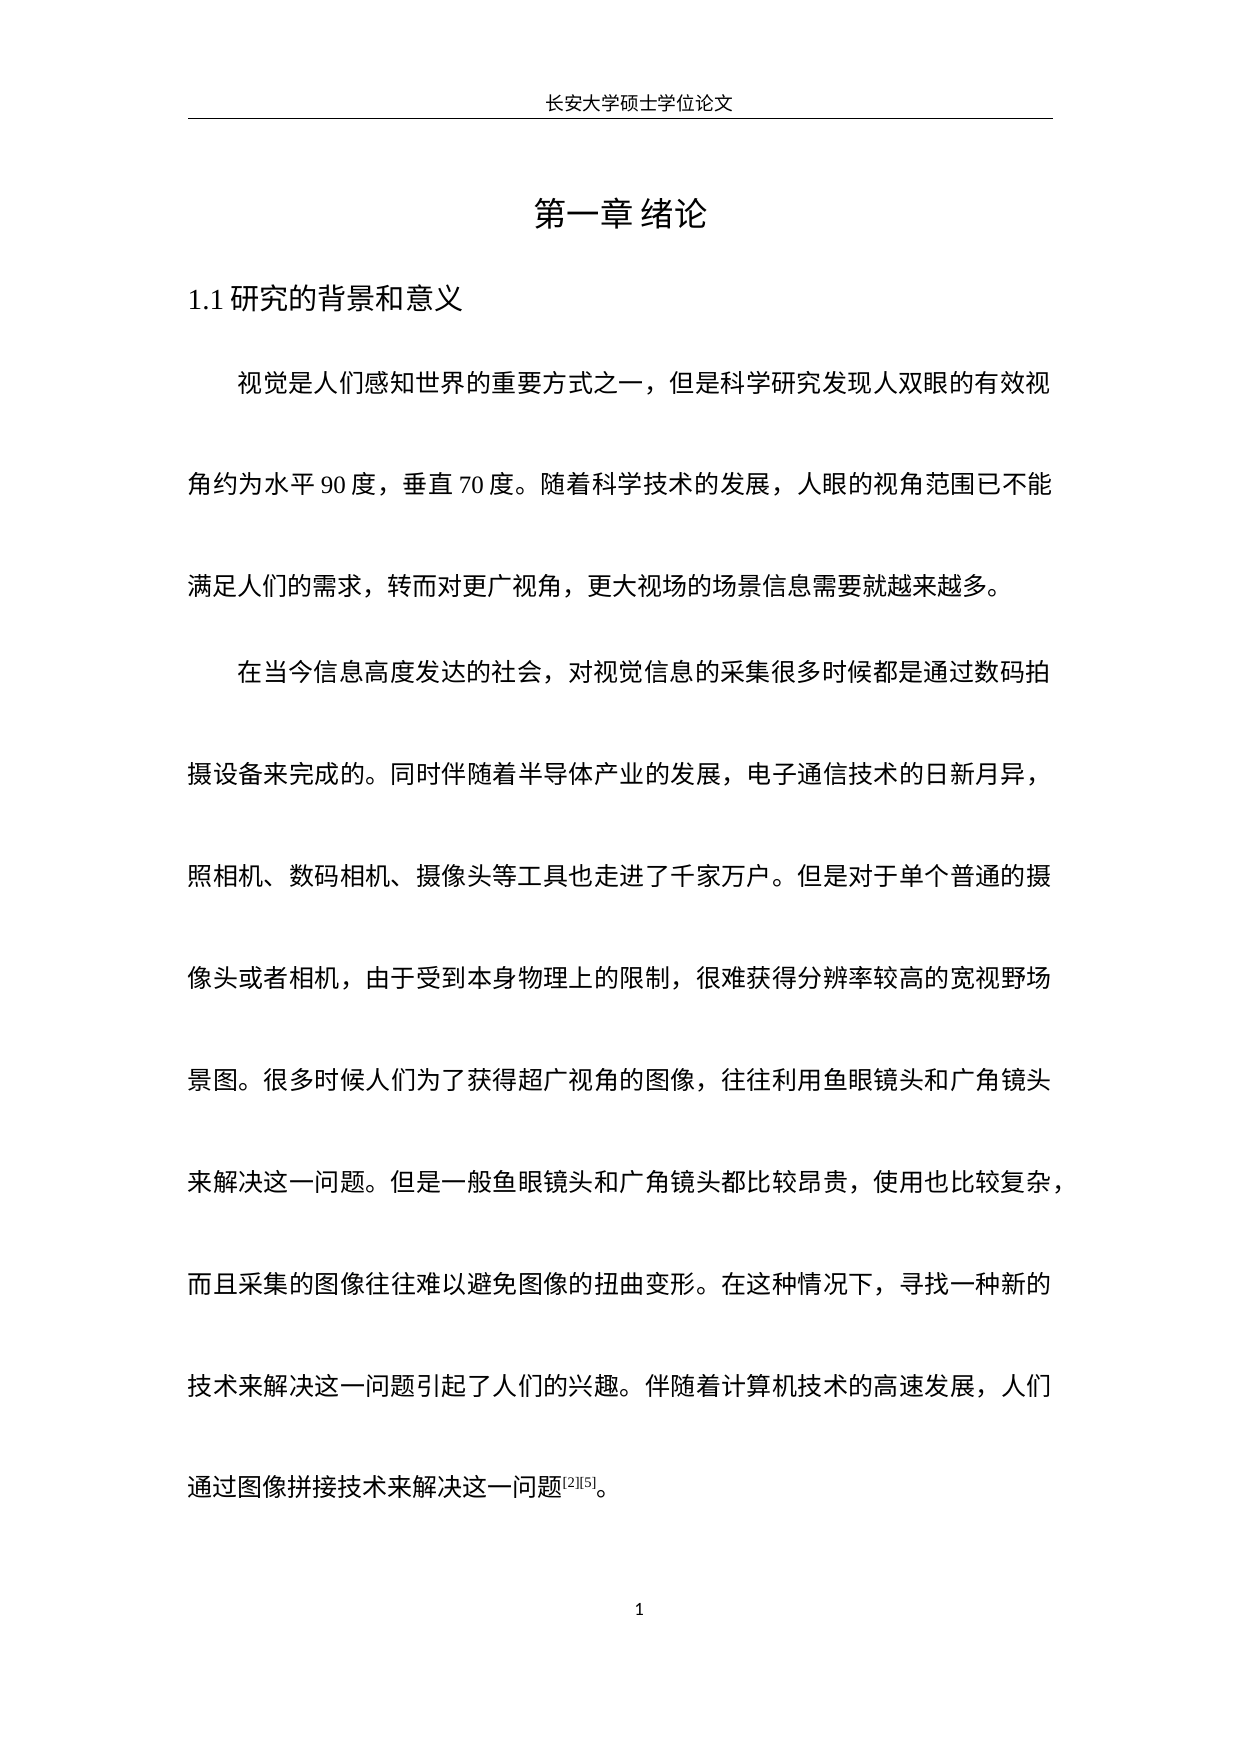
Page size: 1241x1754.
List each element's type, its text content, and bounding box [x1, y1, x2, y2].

subtitle 第一章 绪论 [187, 177, 1053, 245]
text 视觉是人们感知世界的重要方式之一，但是科学研究发现人双眼的有效视角约为水平90度，垂直70度。随着科学技术的发展，人眼的视角范围已不能满足人们的需求，转而对更广视角，更大视场的场景信息需要就越来越多。 [187, 347, 1053, 619]
text 1.1研究的背景和意义 [187, 262, 1053, 330]
text 在当今信息高度发达的社会，对视觉信息的采集很多时候都是通过数码拍摄设备来完成的。同时伴随着半导体产业的发展，电子通信技术的日新月异，照相机、数码相机、摄像头等工具也走进了千家万户。但是对于单个普通的摄像头或者相机，由于受到本身物理上的限制，很难获得分辨率较高的宽视野场景图。很多时候人们为了获得超广视角的图像，往往利用鱼眼镜头和广角镜头来解决这一问题。但是一般鱼眼镜头和广角镜头都比较昂贵，使用也比较复杂，而且采集的图像往往难以避免图像的扭曲变形。在这种情况下，寻找一种新的技术来解决这一问题引起了人们的兴趣。伴随着计算机技术的高速发展，人们通过图像拼接技术来解决这一问题[2][5]。 [187, 637, 1053, 1520]
